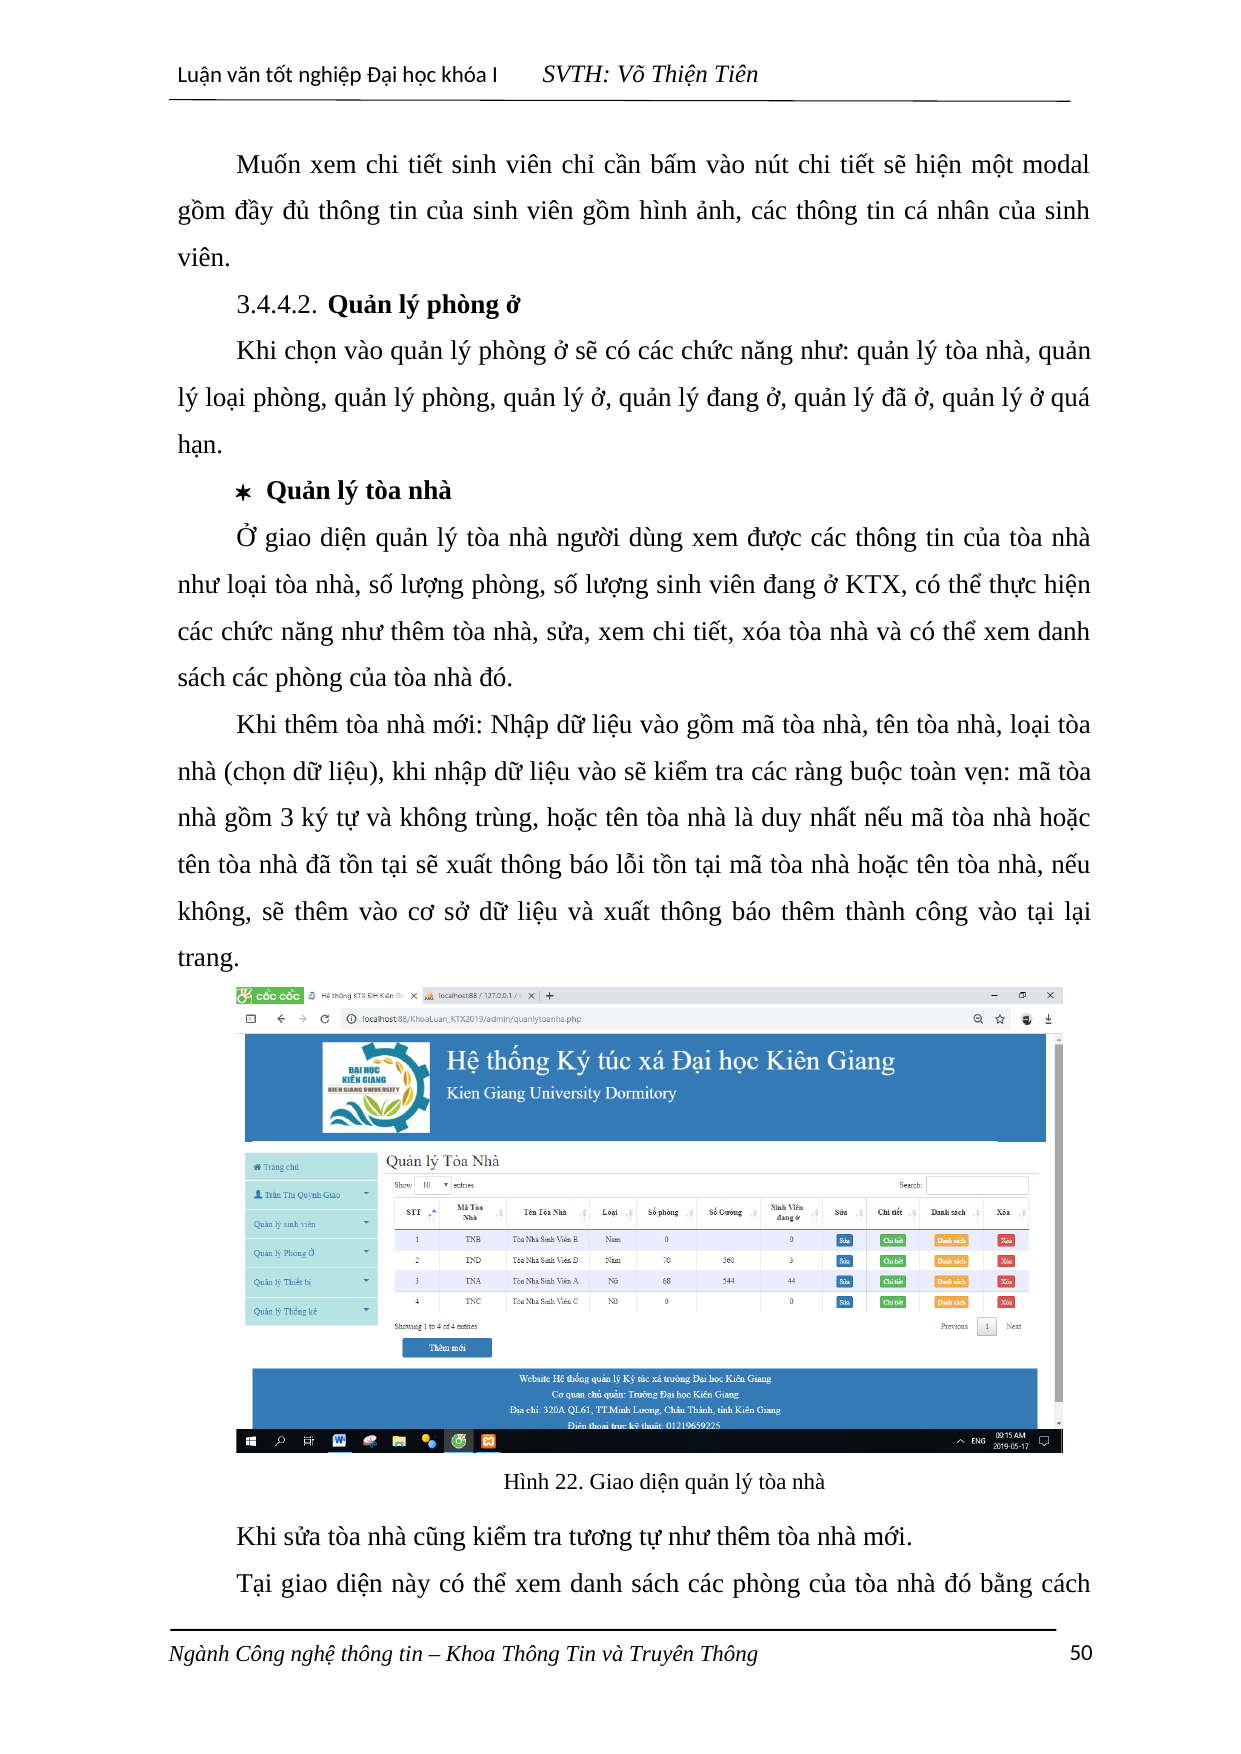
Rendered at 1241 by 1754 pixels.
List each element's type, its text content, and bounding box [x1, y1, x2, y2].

text Khi thêm tòa nhà mới: Nhập dữ liệu vào gồm mã tòa nhà, tên tòa nhà, loại tòa nhà (chọn dữ liệu), khi nhập dữ liệu vào sẽ kiểm tra các ràng buộc toàn vẹn: mã tòa nhà gồm 3 ký tự và không trùng, hoặc tên tòa nhà là duy nhất nếu mã tòa nhà hoặc tên tòa nhà đã tồn tại sẽ xuất thông báo lỗi tồn tại mã tòa nhà hoặc tên tòa nhà, nếu không, sẽ thêm vào cơ sở dữ liệu và xuất thông báo thêm thành công vào tại lại trang. [177, 708, 1092, 972]
list Quản lý tòa nhà [177, 474, 1092, 506]
picture [236, 987, 1063, 1453]
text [177, 1567, 1092, 1598]
text Quản lý phòng ở [236, 288, 1092, 319]
text Ở giao diện quản lý tòa nhà người dùng xem được các thông tin của tòa nhà như loại tòa nhà, số lượng phòng, số lượng sinh viên đang ở KTX, có thể thực hiện các chức năng như thêm tòa nhà, sửa, xem chi tiết, xóa tòa nhà và có thể xem danh sách các phòng của tòa nhà đó. [177, 521, 1092, 692]
text Khi chọn vào quản lý phòng ở sẽ có các chức năng như: quản lý tòa nhà, quản lý loại phòng, quản lý phòng, quản lý ở, quản lý đang ở, quản lý đã ở, quản lý ở quá hạn. [177, 334, 1092, 459]
text Muốn xem chi tiết sinh viên chỉ cần bấm vào nút chi tiết sẽ hiện một modal gồm đầy đủ thông tin của sinh viên gồm hình ảnh, các thông tin cá nhân của sinh viên. [177, 148, 1092, 272]
text Hình 22. Giao diện quản lý tòa nhà [236, 1468, 1092, 1494]
text Khi sửa tòa nhà cũng kiểm tra tương tự như thêm tòa nhà mới. [177, 1520, 1092, 1551]
